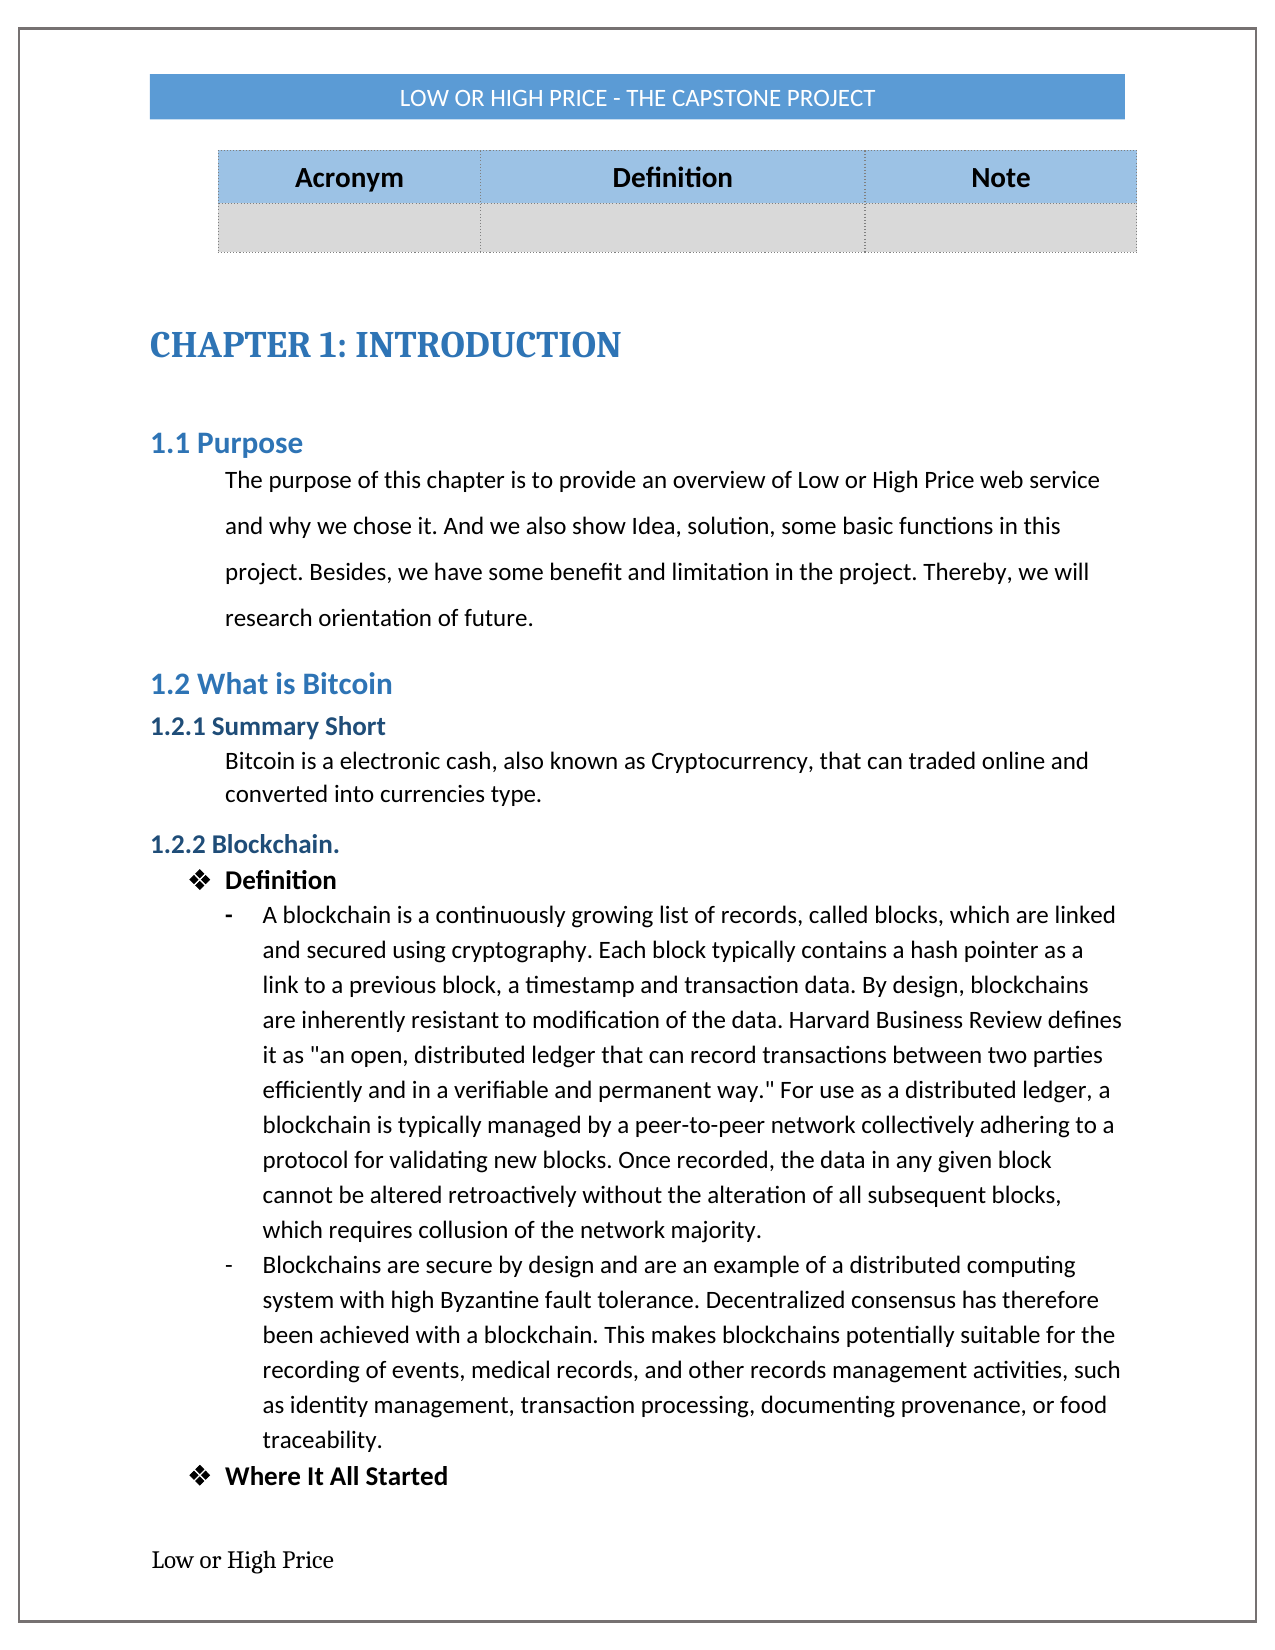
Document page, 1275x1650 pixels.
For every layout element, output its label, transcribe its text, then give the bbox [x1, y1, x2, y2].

subtitle 1.2 What is Bitcoin [150, 664, 1125, 702]
list The purpose of this chapter is to provide an overview of Low or High Price web service and why we chose it. And we also show Idea, solution, some basic functions in this project. Besides, we have some benefit and limitation in the project. Thereby, we will research orientation of future. [225, 464, 1125, 632]
list A blockchain is a continuously growing list of records, called blocks, which are linked and secured using cryptography. Each block typically contains a hash pointer as a link to a previous block, a timestamp and transaction data. By design, blockchains are inherently resistant to modification of the data. Harvard Business Review defines it as "an open, distributed ledger that can record transactions between two parties efficiently and in a verifiable and permanent way." For use as a distributed ledger, a blockchain is typically managed by a peer-to-peer network collectively adhering to a protocol for validating new blocks. Once recorded, the data in any given block cannot be altered retroactively without the alteration of all subsequent blocks, which requires collusion of the network majority. [225, 899, 1125, 1244]
table_cell [865, 203, 1137, 252]
list Bitcoin is a electronic cash, also known as Cryptocurrency, that can traded online and converted into currencies type. [225, 745, 1125, 808]
subtitle 1.1 Purpose [150, 423, 1125, 461]
subtitle CHAPTER 1: INTRODUCTION [150, 324, 1125, 367]
subtitle 1.2.2 Blockchain. [150, 827, 1125, 861]
table_header Acronym [218, 150, 480, 203]
list Where It All Started [187, 1459, 1125, 1492]
list Blockchains are secure by design and are an example of a distributed computing system with high Byzantine fault tolerance. Decentralized consensus has therefore been achieved with a blockchain. This makes blockchains potentially suitable for the recording of events, medical records, and other records management activities, such as identity management, transaction processing, documenting provenance, or food traceability. [225, 1249, 1125, 1454]
subtitle 1.2.1 Summary Short [150, 709, 1125, 742]
table_cell [218, 203, 480, 252]
list Definition [187, 863, 1125, 896]
table_cell [480, 203, 865, 252]
table_header Note [865, 150, 1137, 203]
table_header Definition [480, 150, 865, 203]
